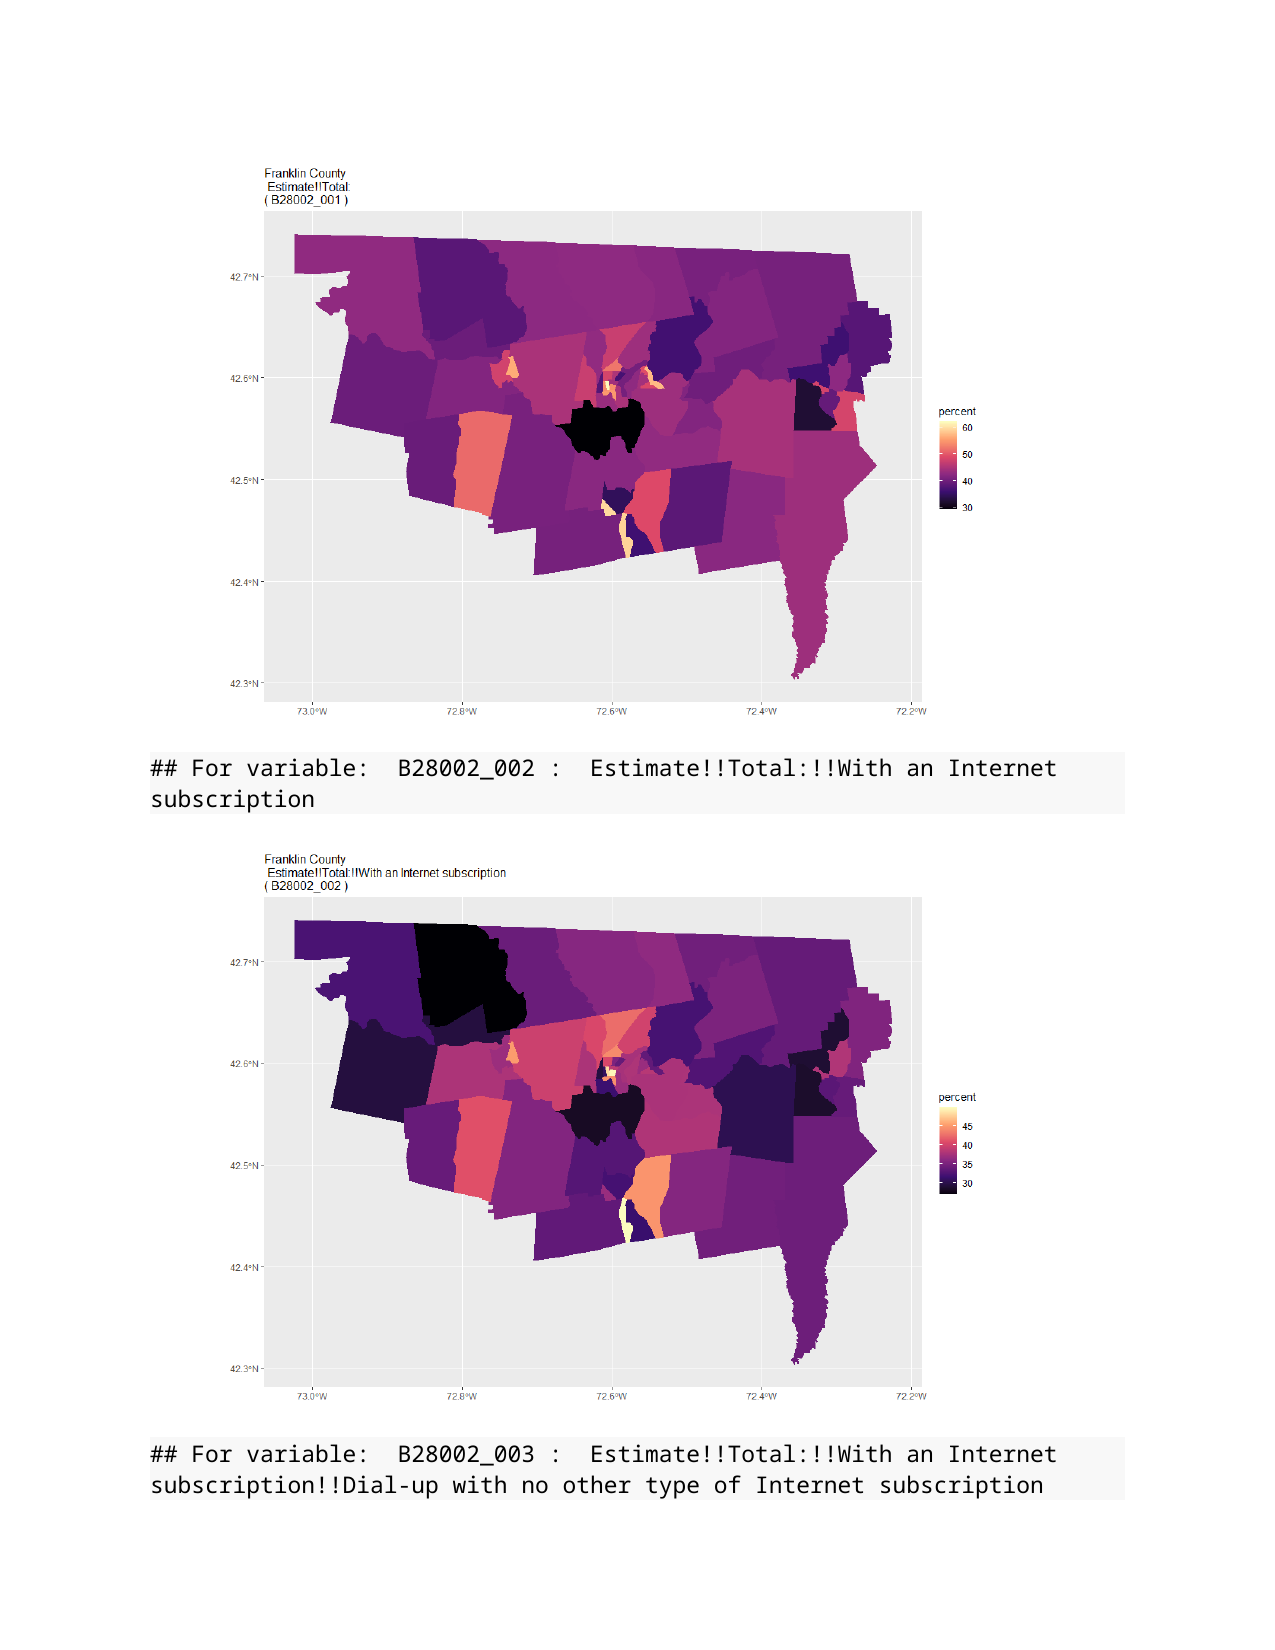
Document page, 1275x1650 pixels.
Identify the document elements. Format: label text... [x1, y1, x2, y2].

picture [168, 835, 1044, 1419]
picture [168, 150, 1044, 734]
text ## For variable: B28002_003 : Estimate!!Total:!!With an Internet subscription!!Dial-up with no other type of Internet subscription [150, 1437, 1125, 1500]
text ## For variable: B28002_002 : Estimate!!Total:!!With an Internet subscription [150, 752, 1125, 814]
